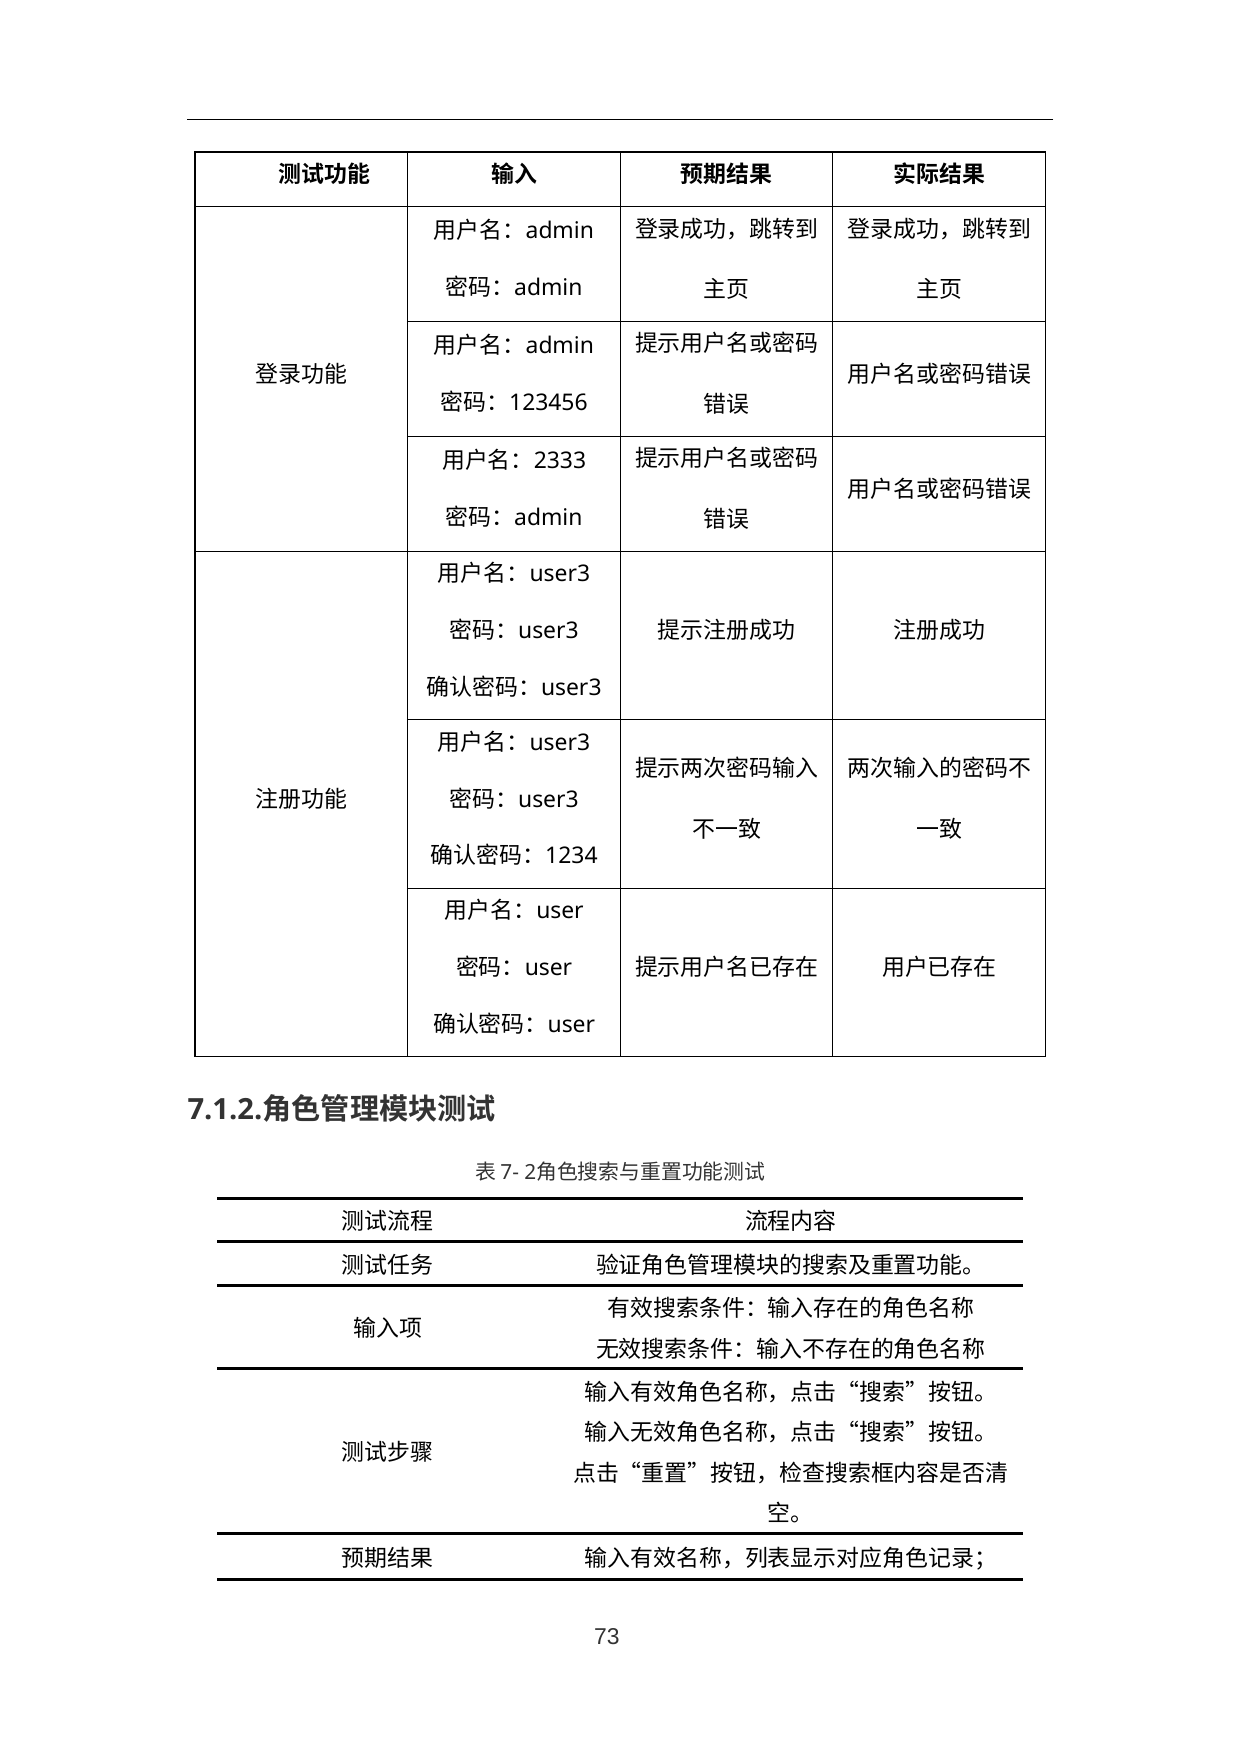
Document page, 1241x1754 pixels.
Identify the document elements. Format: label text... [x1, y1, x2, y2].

table_header 测试流程 [217, 1200, 558, 1240]
table_cell 登录功能 [196, 207, 407, 551]
table_cell 用户名：2333 密码：admin [408, 437, 620, 551]
text 表7- 2角色搜索与重置功能测试 [187, 1150, 1053, 1190]
table_header 实际结果 [833, 153, 1045, 206]
table_cell 登录成功，跳转到主页 [833, 207, 1045, 321]
table_cell 验证角色管理模块的搜索及重置功能。 [558, 1243, 1023, 1283]
table_cell 提示用户名已存在 [621, 889, 832, 1056]
table_header 预期结果 [621, 153, 832, 206]
table_cell 用户名或密码错误 [833, 322, 1045, 436]
table_cell 登录成功，跳转到主页 [621, 207, 832, 321]
table_cell 注册功能 [196, 552, 407, 1056]
table_cell 用户已存在 [833, 889, 1045, 1056]
table_cell 用户名或密码错误 [833, 437, 1045, 551]
table_cell 提示用户名或密码错误 [621, 437, 832, 551]
table_cell 提示用户名或密码错误 [621, 322, 832, 436]
table_cell 提示两次密码输入不一致 [621, 720, 832, 887]
table_header 测试功能 [196, 153, 407, 206]
table_cell 用户名：admin 密码：admin [408, 207, 620, 321]
table_cell 两次输入的密码不一致 [833, 720, 1045, 887]
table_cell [558, 1535, 1023, 1578]
table_cell 提示注册成功 [621, 552, 832, 719]
subtitle 7.1.2.角色管理模块测试 [187, 1063, 1053, 1144]
table_header 输入 [408, 153, 620, 206]
table_cell 用户名：user3 密码：user3 确认密码：1234 [408, 720, 620, 887]
table_cell 用户名：user3 密码：user3 确认密码：user3 [408, 552, 620, 719]
table_cell 注册成功 [833, 552, 1045, 719]
table_cell 测试任务 [217, 1243, 558, 1283]
table_cell 预期结果 [217, 1535, 558, 1578]
table_header 流程内容 [558, 1200, 1023, 1240]
table_cell 测试步骤 [217, 1370, 558, 1532]
table_cell 输入有效角色名称，点击“搜索”按钮。 输入无效角色名称，点击“搜索”按钮。 点击“重置”按钮，检查搜索框内容是否清空。 [558, 1370, 1023, 1532]
table_cell 输入项 [217, 1287, 558, 1367]
table_cell 用户名：user 密码：user 确认密码：user [408, 889, 620, 1056]
table_cell 用户名：admin 密码：123456 [408, 322, 620, 436]
table_cell 有效搜索条件：输入存在的角色名称 无效搜索条件：输入不存在的角色名称 [558, 1287, 1023, 1367]
